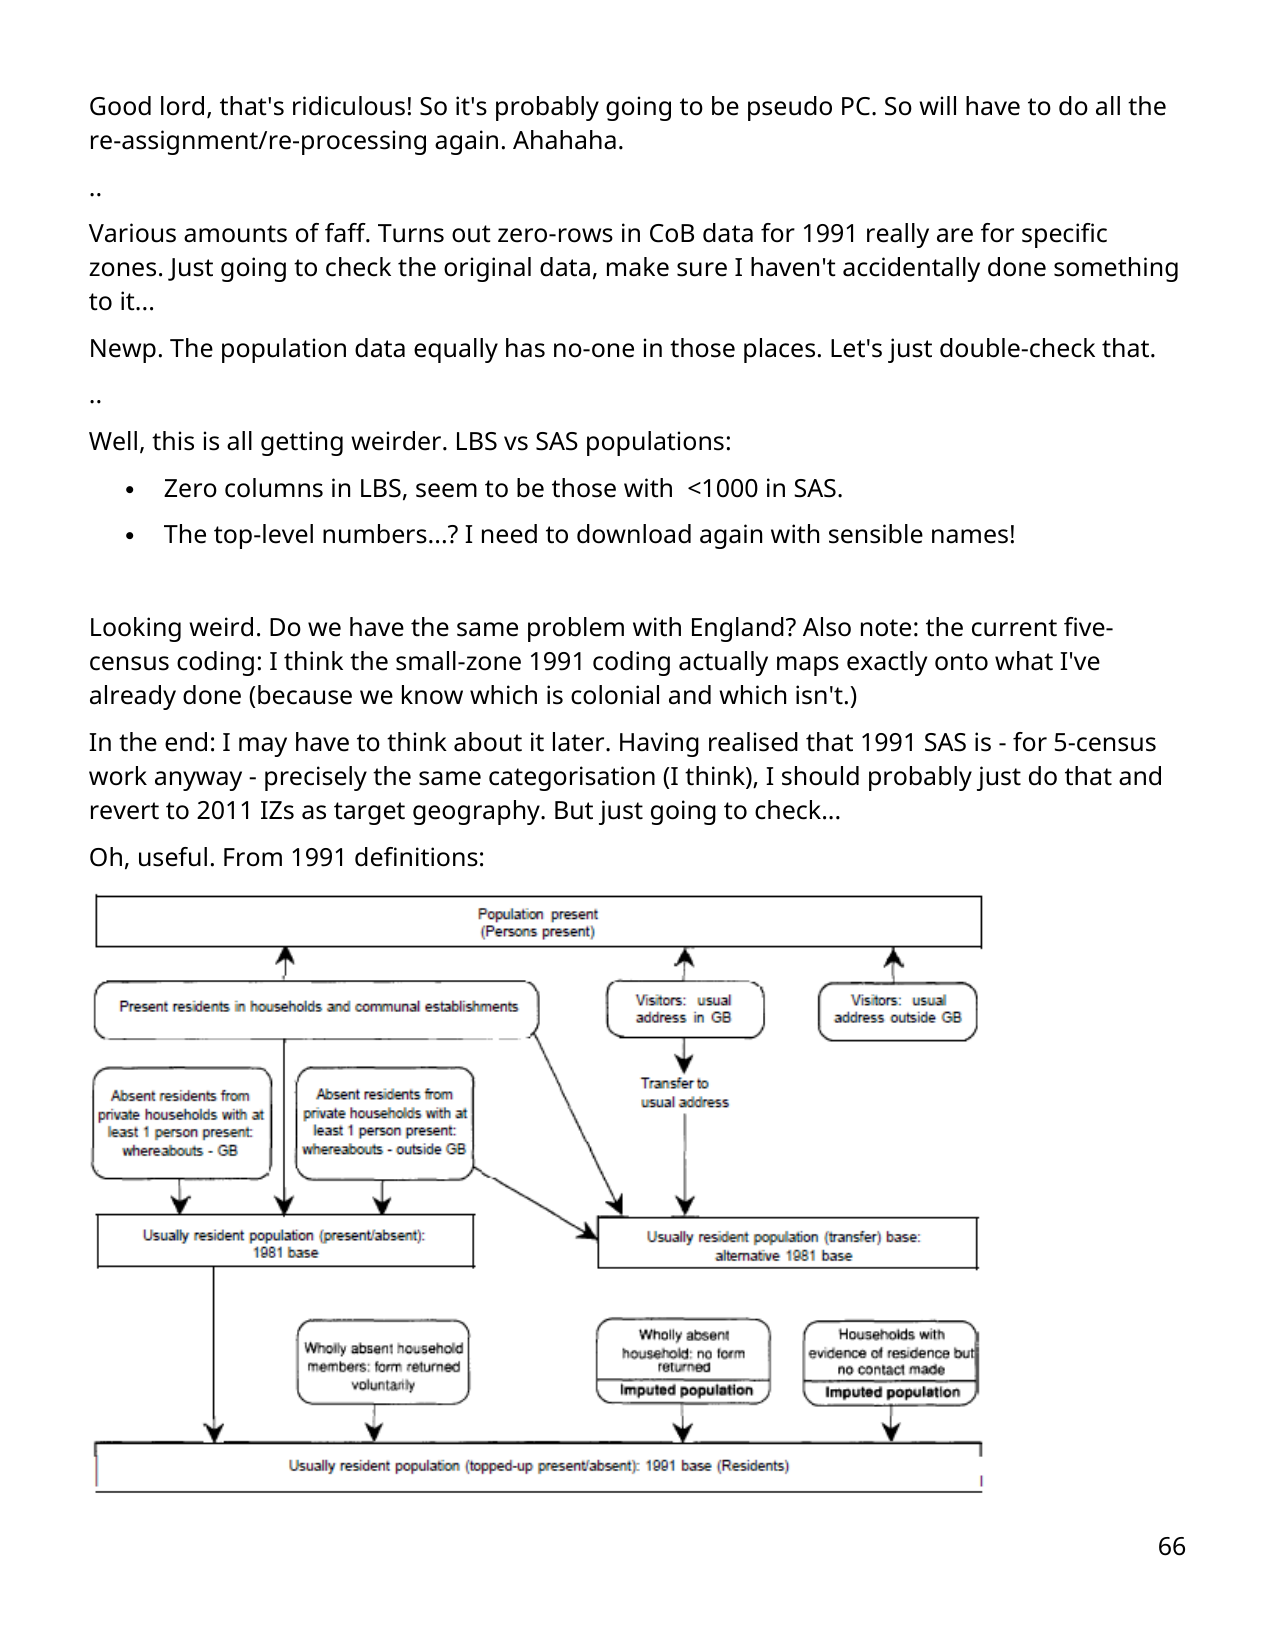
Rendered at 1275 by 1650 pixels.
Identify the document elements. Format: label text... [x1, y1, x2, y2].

text Various amounts of faff. Turns out zero-rows in CoB data for 1991 really are for specific zones. Just going to check the original data, make sure I haven't accidentally done something to it... [89, 216, 1186, 318]
text .. [89, 377, 1186, 411]
text .. [89, 169, 1186, 203]
text Oh, useful. From 1991 definitions: [89, 839, 1186, 873]
text Good lord, that's ridiculous! So it's probably going to be pseudo PC. So will have to do all the re-assignment/re-processing again. Ahahaha. [89, 89, 1186, 157]
text In the end: I may have to think about it later. Having realised that 1991 SAS is - for 5-census work anyway - precisely the same categorisation (I think), I should probably just do that and revert to 2011 IZs as target geography. But just going to check... [89, 724, 1186, 827]
list The top-level numbers...? I need to download again with sensible names! [126, 517, 1186, 551]
text Well, this is all getting weirder. LBS vs SAS populations: [89, 424, 1186, 458]
text Looking weird. Do we have the same problem with England? Also note: the current five-census coding: I think the small-zone 1991 coding actually maps exactly onto what I've already done (because we know which is colonial and which isn't.) [89, 610, 1186, 712]
text Newp. The population data equally has no-one in those places. Let's just double-check that. [89, 331, 1186, 364]
picture [88, 885, 995, 1504]
list Zero columns in LBS, seem to be those with <1000 in SAS. [126, 470, 1186, 504]
